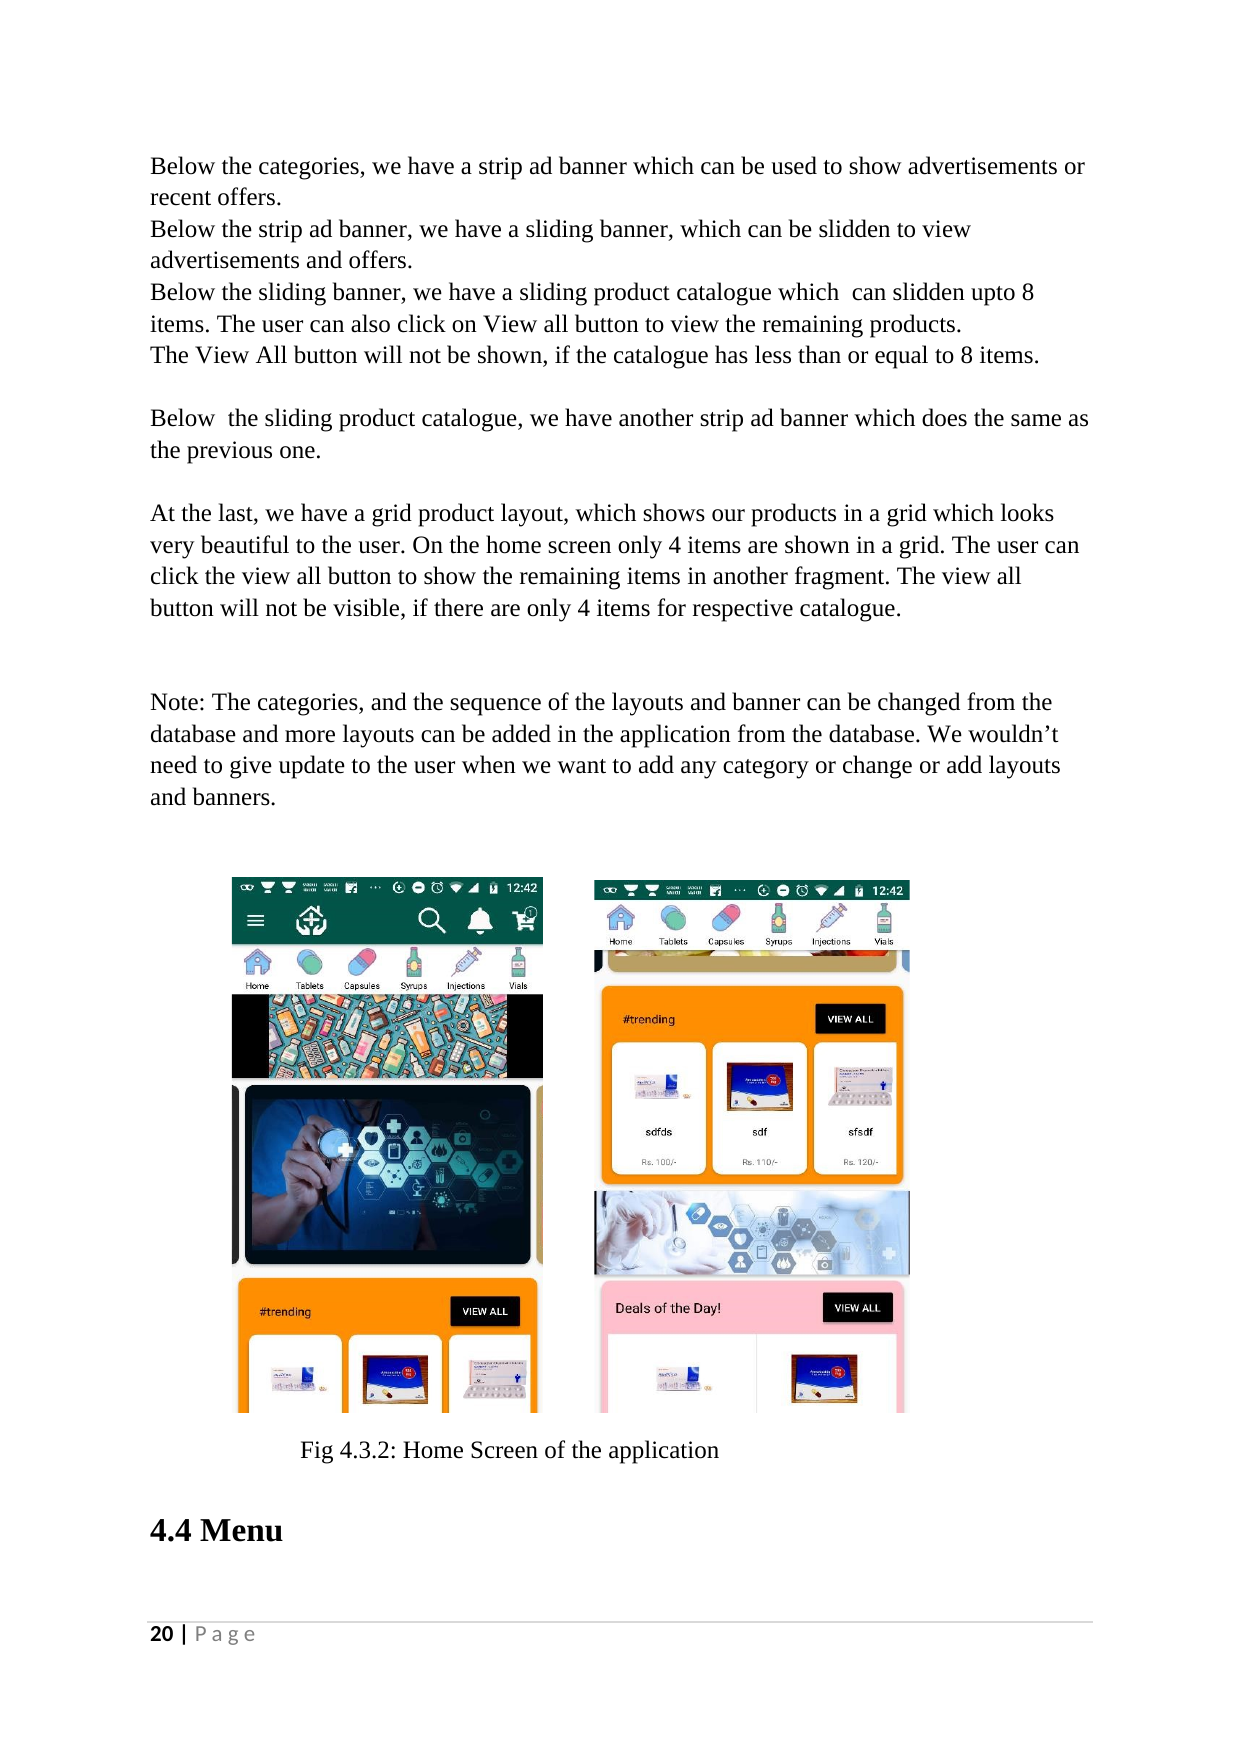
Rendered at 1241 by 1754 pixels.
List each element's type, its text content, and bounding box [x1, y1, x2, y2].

text 4.4 Menu [150, 1510, 1090, 1548]
picture [231, 877, 543, 1413]
text Below the categories, we have a strip ad banner which can be used to show advertisements or recent offers. [150, 151, 1090, 211]
text Fig 4.3.2: Home Screen of the application [225, 1435, 1090, 1464]
text The View All button will not be shown, if the catalogue has less than or equal to 8 items. [150, 340, 1090, 369]
text At the last, we have a grid product layout, which shows our products in a grid which looks very beautiful to the user. On the home screen only 4 items are shown in a grid. The user can click the view all button to show the remaining items in another fragment. The view all button will not be visible, if there are only 4 items for respective catalogue. [150, 498, 1090, 622]
text Below the sliding product catalogue, we have another strip ad banner which does the same as the previous one. [150, 403, 1090, 464]
text Below the sliding banner, we have a sliding product catalogue which can slidden upto 8 items. The user can also click on View all button to view the remaining products. [150, 277, 1090, 337]
text Note: The categories, and the sequence of the layouts and banner can be changed from the database and more layouts can be added in the application from the database. We wouldn’t need to give update to the user when we want to add any category or change or add layouts and banners. [150, 687, 1090, 811]
picture [594, 880, 910, 1413]
text Below the strip ad banner, we have a sliding banner, which can be slidden to view advertisements and offers. [150, 214, 1090, 274]
